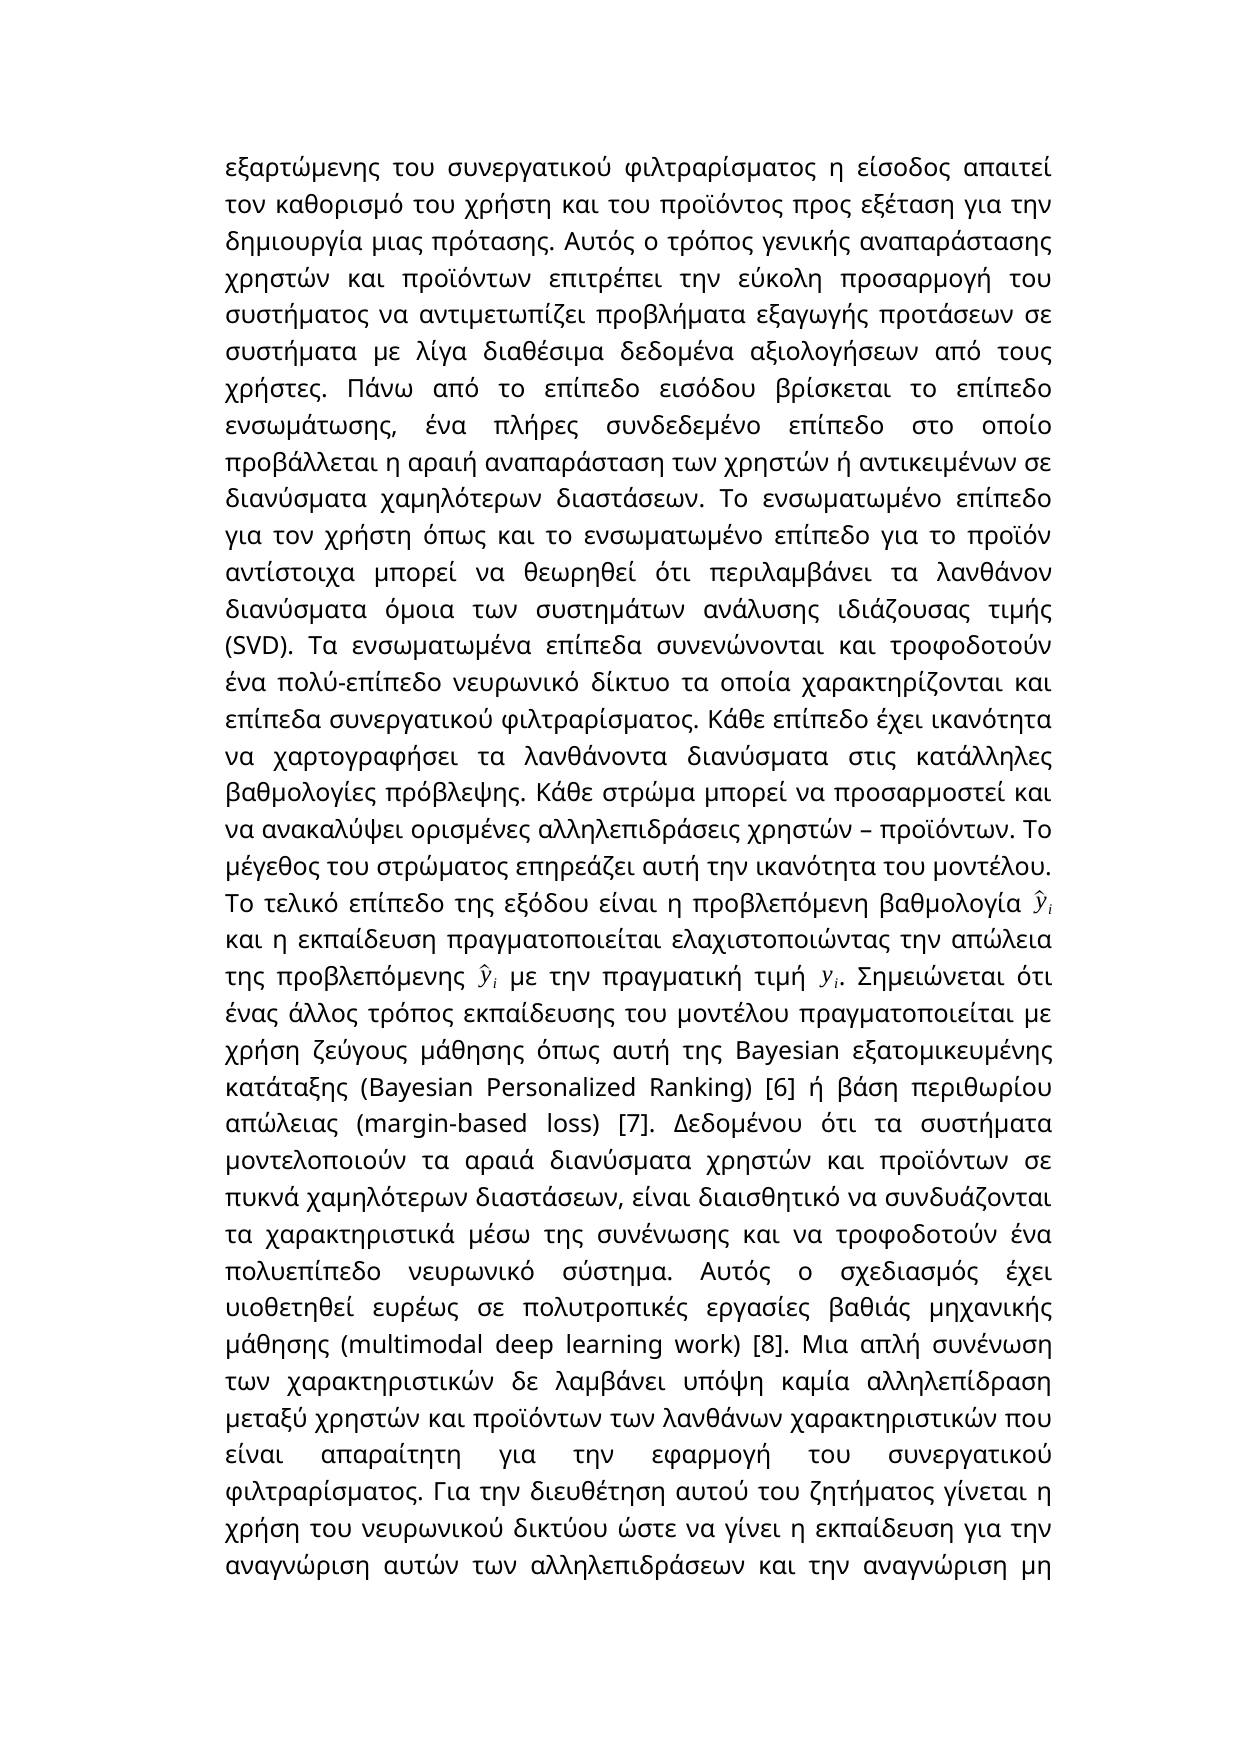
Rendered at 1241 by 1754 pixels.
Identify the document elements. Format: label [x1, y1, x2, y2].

text [225, 150, 1053, 1581]
